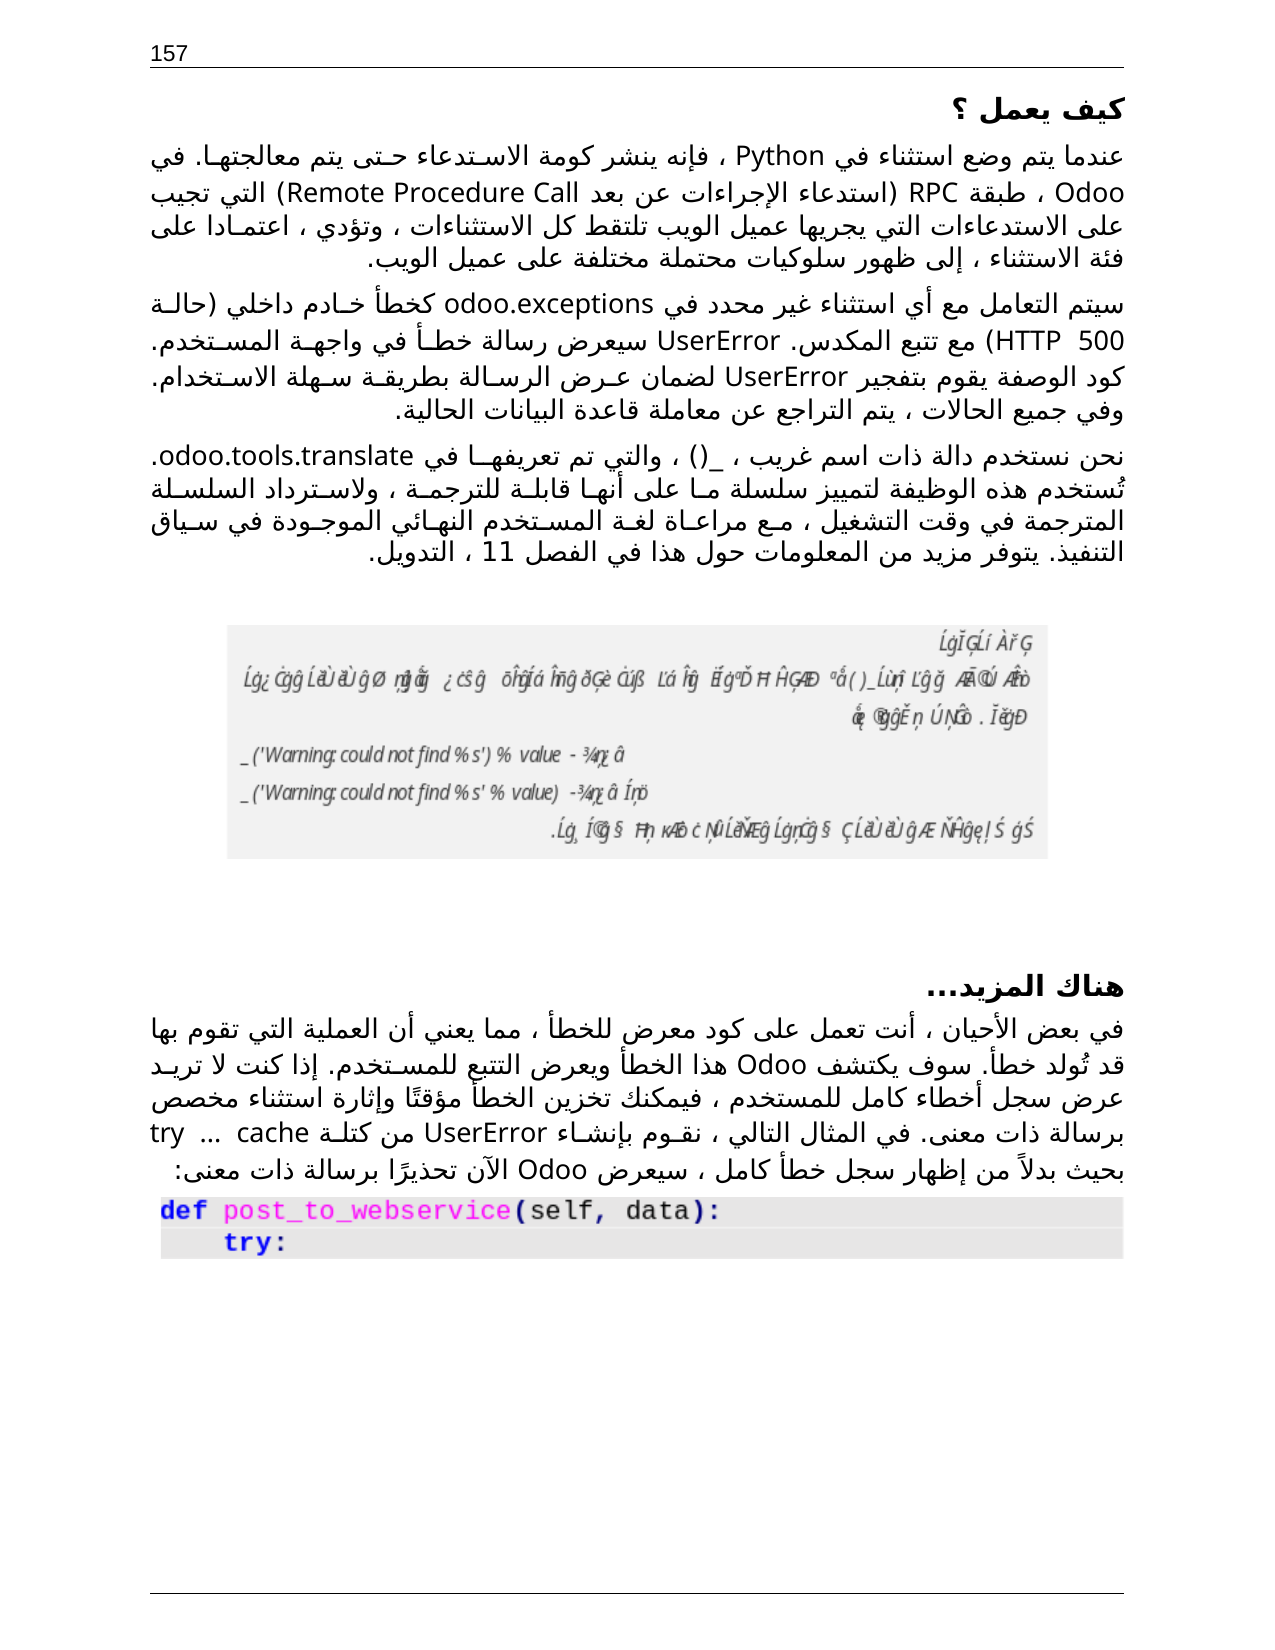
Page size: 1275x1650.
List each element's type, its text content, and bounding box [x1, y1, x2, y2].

text كيف يعمل ؟ [150, 92, 1125, 126]
text نحن نستخدم دالة ذات اسم غريب ، _() ، والتي تم تعريفها في odoo.tools.translate. تُستخدم هذه الوظيفة لتمييز سلسلة ما على أنها قابلة للترجمة ، ولاسترداد السلسلة المترجمة في وقت التشغيل ، مع مراعاة لغة المستخدم النهائي الموجودة في سياق التنفيذ. يتوفر مزيد من المعلومات حول هذا في الفصل 11 ، التدويل. [150, 437, 1125, 568]
text في بعض الأحيان ، أنت تعمل على كود معرض للخطأ ، مما يعني أن العملية التي تقوم بها قد تُولد خطأ. سوف يكتشف Odoo هذا الخطأ ويعرض التتبع للمستخدم. إذا كنت لا تريد عرض سجل أخطاء كامل للمستخدم ، فيمكنك تخزين الخطأ مؤقتًا وإثارة استثناء مخصص برسالة ذات معنى. في المثال التالي ، نقوم بإنشاء UserError من كتلة try ... cache بحيث بدلاً من إظهار سجل خطأ كامل ، سيعرض Odoo الآن تحذيرًا برسالة ذات معنى: [150, 1014, 1125, 1187]
text هناك المزيد... [150, 969, 1125, 1003]
text سيتم التعامل مع أي استثناء غير محدد في odoo.exceptions كخطأ خادم داخلي (حالة HTTP 500) مع تتبع المكدس. UserError سيعرض رسالة خطأ في واجهة المستخدم. كود الوصفة يقوم بتفجير UserError لضمان عرض الرسالة بطريقة سهلة الاستخدام. وفي جميع الحالات ، يتم التراجع عن معاملة قاعدة البيانات الحالية. [150, 284, 1125, 426]
text عندما يتم وضع استثناء في Python ، فإنه ينشر كومة الاستدعاء حتى يتم معالجتها. في Odoo ، طبقة RPC (استدعاء الإجراءات عن بعد Remote Procedure Call) التي تجيب على الاستدعاءات التي يجريها عميل الويب تلتقط كل الاستثناءات ، وتؤدي ، اعتمادا على فئة الاستثناء ، إلى ظهور سلوكيات محتملة مختلفة على عميل الويب. [150, 137, 1125, 274]
